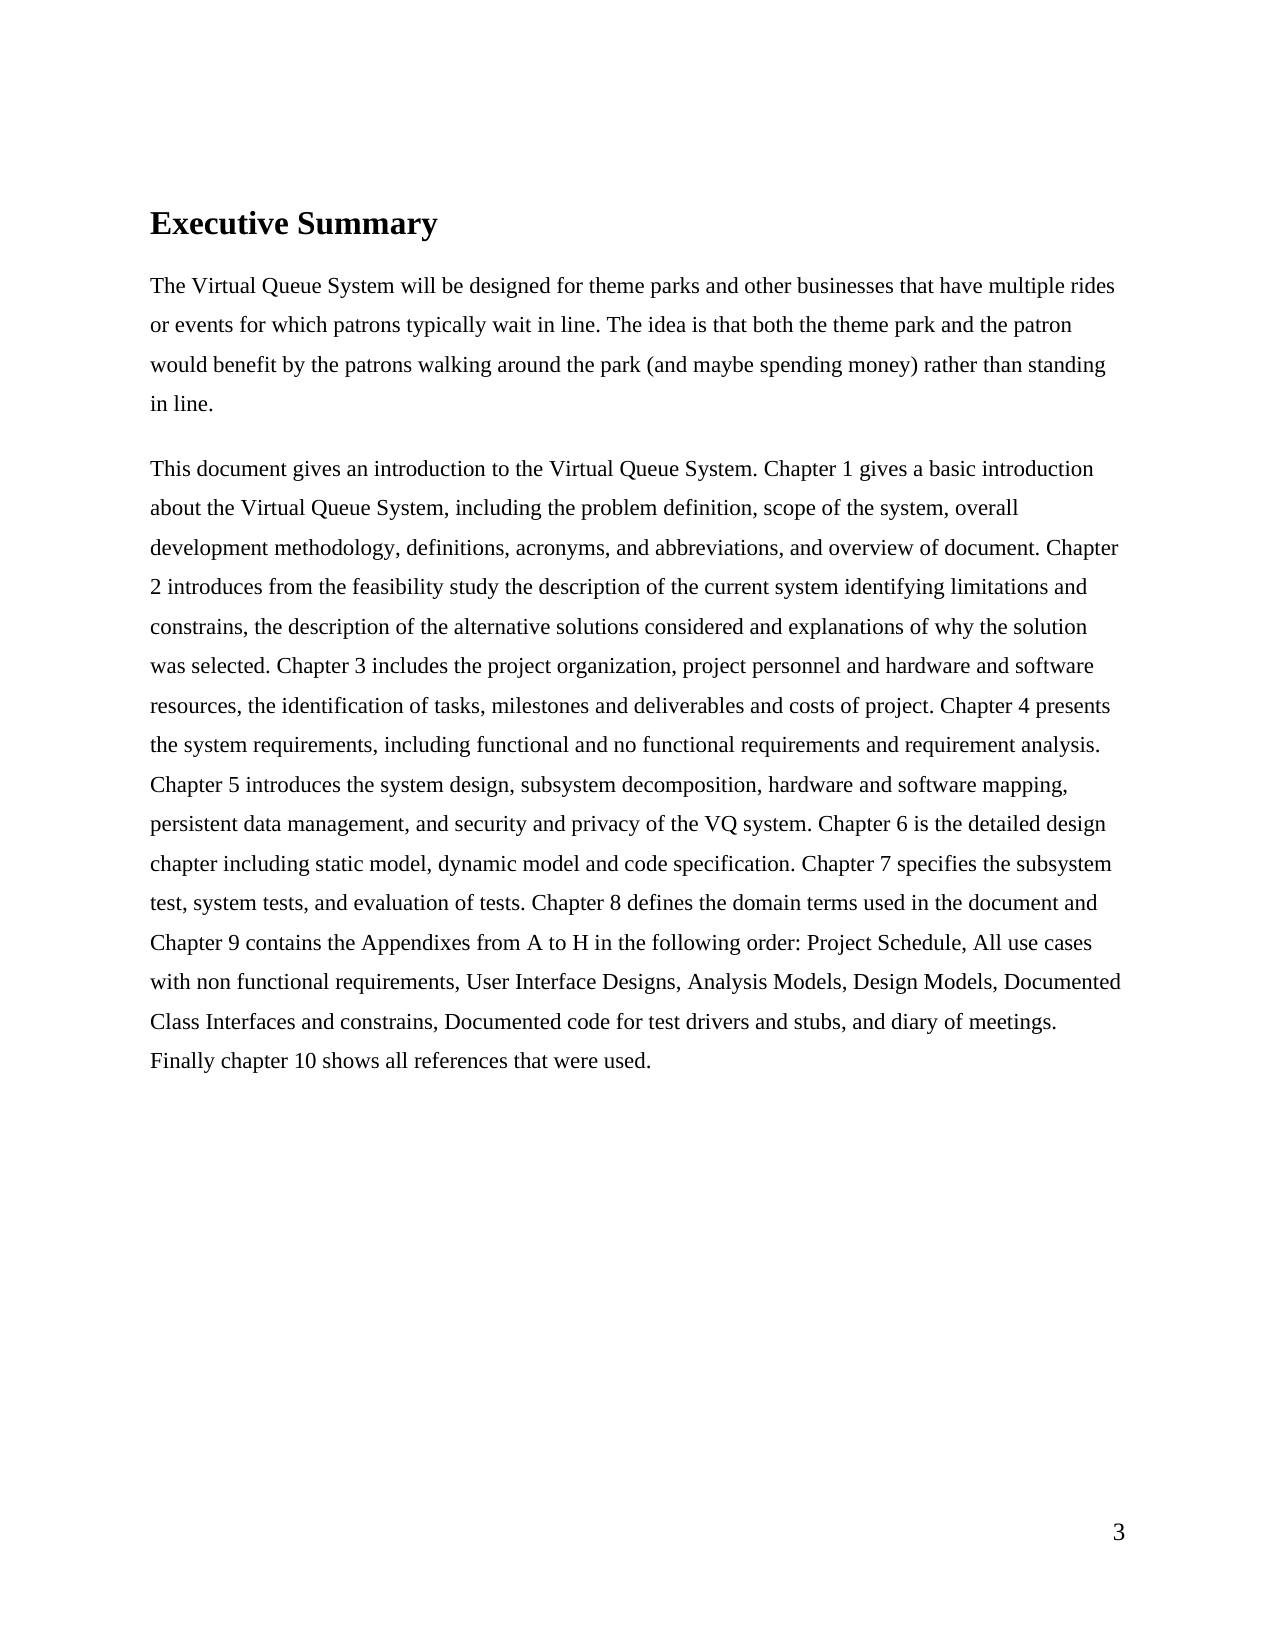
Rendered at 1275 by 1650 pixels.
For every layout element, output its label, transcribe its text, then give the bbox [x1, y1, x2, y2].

text This document gives an introduction to the Virtual Queue System. Chapter 1 gives a basic introduction about the Virtual Queue System, including the problem definition, scope of the system, overall development methodology, definitions, acronyms, and abbreviations, and overview of document. Chapter 2 introduces from the feasibility study the description of the current system identifying limitations and constrains, the description of the alternative solutions considered and explanations of why the solution was selected. Chapter 3 includes the project organization, project personnel and hardware and software resources, the identification of tasks, milestones and deliverables and costs of project. Chapter 4 presents the system requirements, including functional and no functional requirements and requirement analysis. Chapter 5 introduces the system design, subsystem decomposition, hardware and software mapping, persistent data management, and security and privacy of the VQ system. Chapter 6 is the detailed design chapter including static model, dynamic model and code specification. Chapter 7 specifies the subsystem test, system tests, and evaluation of tests. Chapter 8 defines the domain terms used in the document and Chapter 9 contains the Appendixes from A to H in the following order: Project Schedule, All use cases with non functional requirements, User Interface Designs, Analysis Models, Design Models, Documented Class Interfaces and constrains, Documented code for test drivers and stubs, and diary of meetings. Finally chapter 10 shows all references that were used. [150, 455, 1125, 1073]
text Executive Summary [150, 203, 1125, 241]
text The Virtual Queue System will be designed for theme parks and other businesses that have multiple rides or events for which patrons typically wait in line. The idea is that both the theme park and the patron would benefit by the patrons walking around the park (and maybe spending money) rather than standing in line. [150, 272, 1125, 417]
